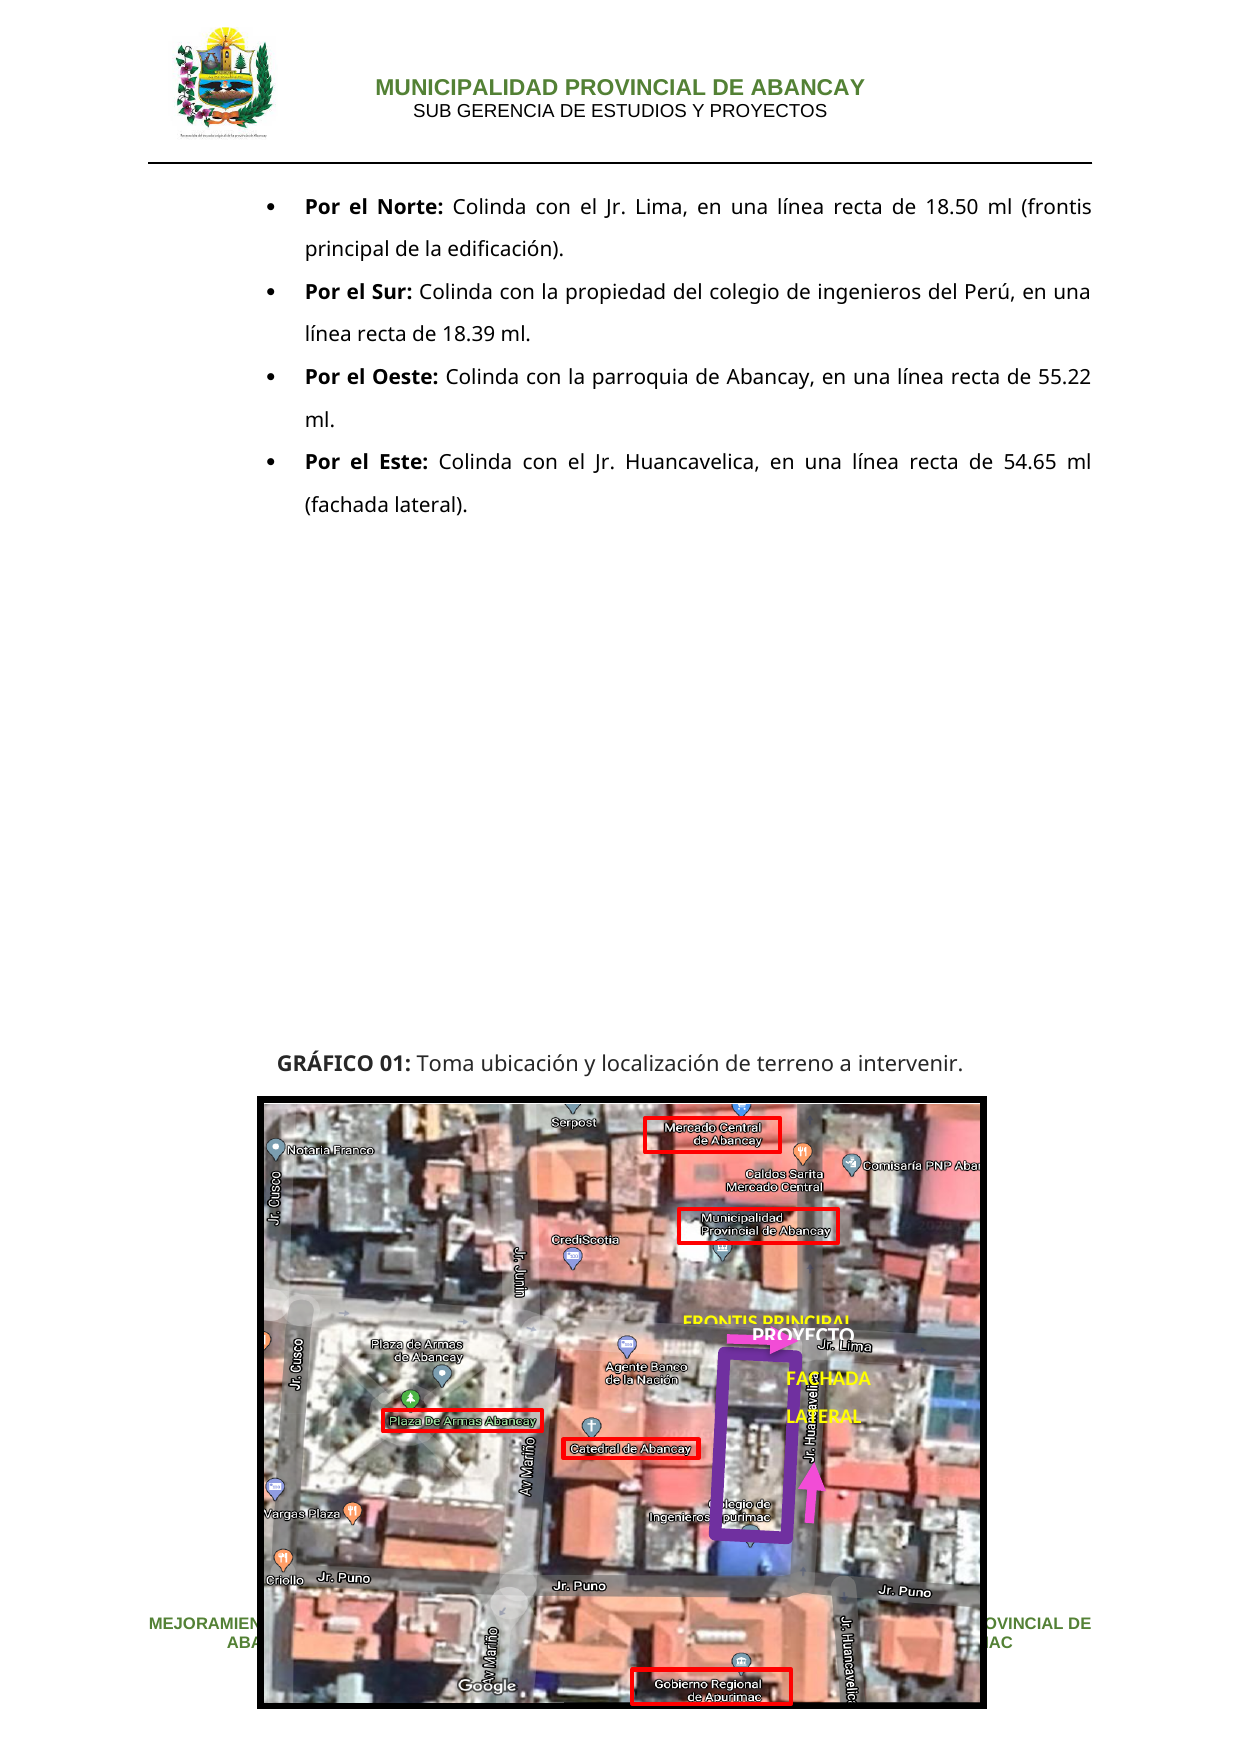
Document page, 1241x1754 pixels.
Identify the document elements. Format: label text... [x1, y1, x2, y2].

picture [634, 1672, 789, 1702]
picture [264, 1104, 980, 1703]
picture [163, 27, 279, 143]
list Por el Este: Colinda con el Jr. Huancavelica, en una línea recta de 54.65 ml (fachada lateral). [267, 447, 1092, 518]
list Por el Sur: Colinda con la propiedad del colegio de ingenieros del Perú, en una línea recta de 18.39 ml. [267, 277, 1092, 348]
list Por el Norte: Colinda con el Jr. Lima, en una línea recta de 18.50 ml (frontis principal de la edificación). [267, 192, 1092, 263]
subtitle GRÁFICO 01: Toma ubicación y localización de terreno a intervenir. [148, 1048, 1092, 1078]
list Por el Oeste: Colinda con la parroquia de Abancay, en una línea recta de 55.22 ml. [267, 362, 1092, 433]
